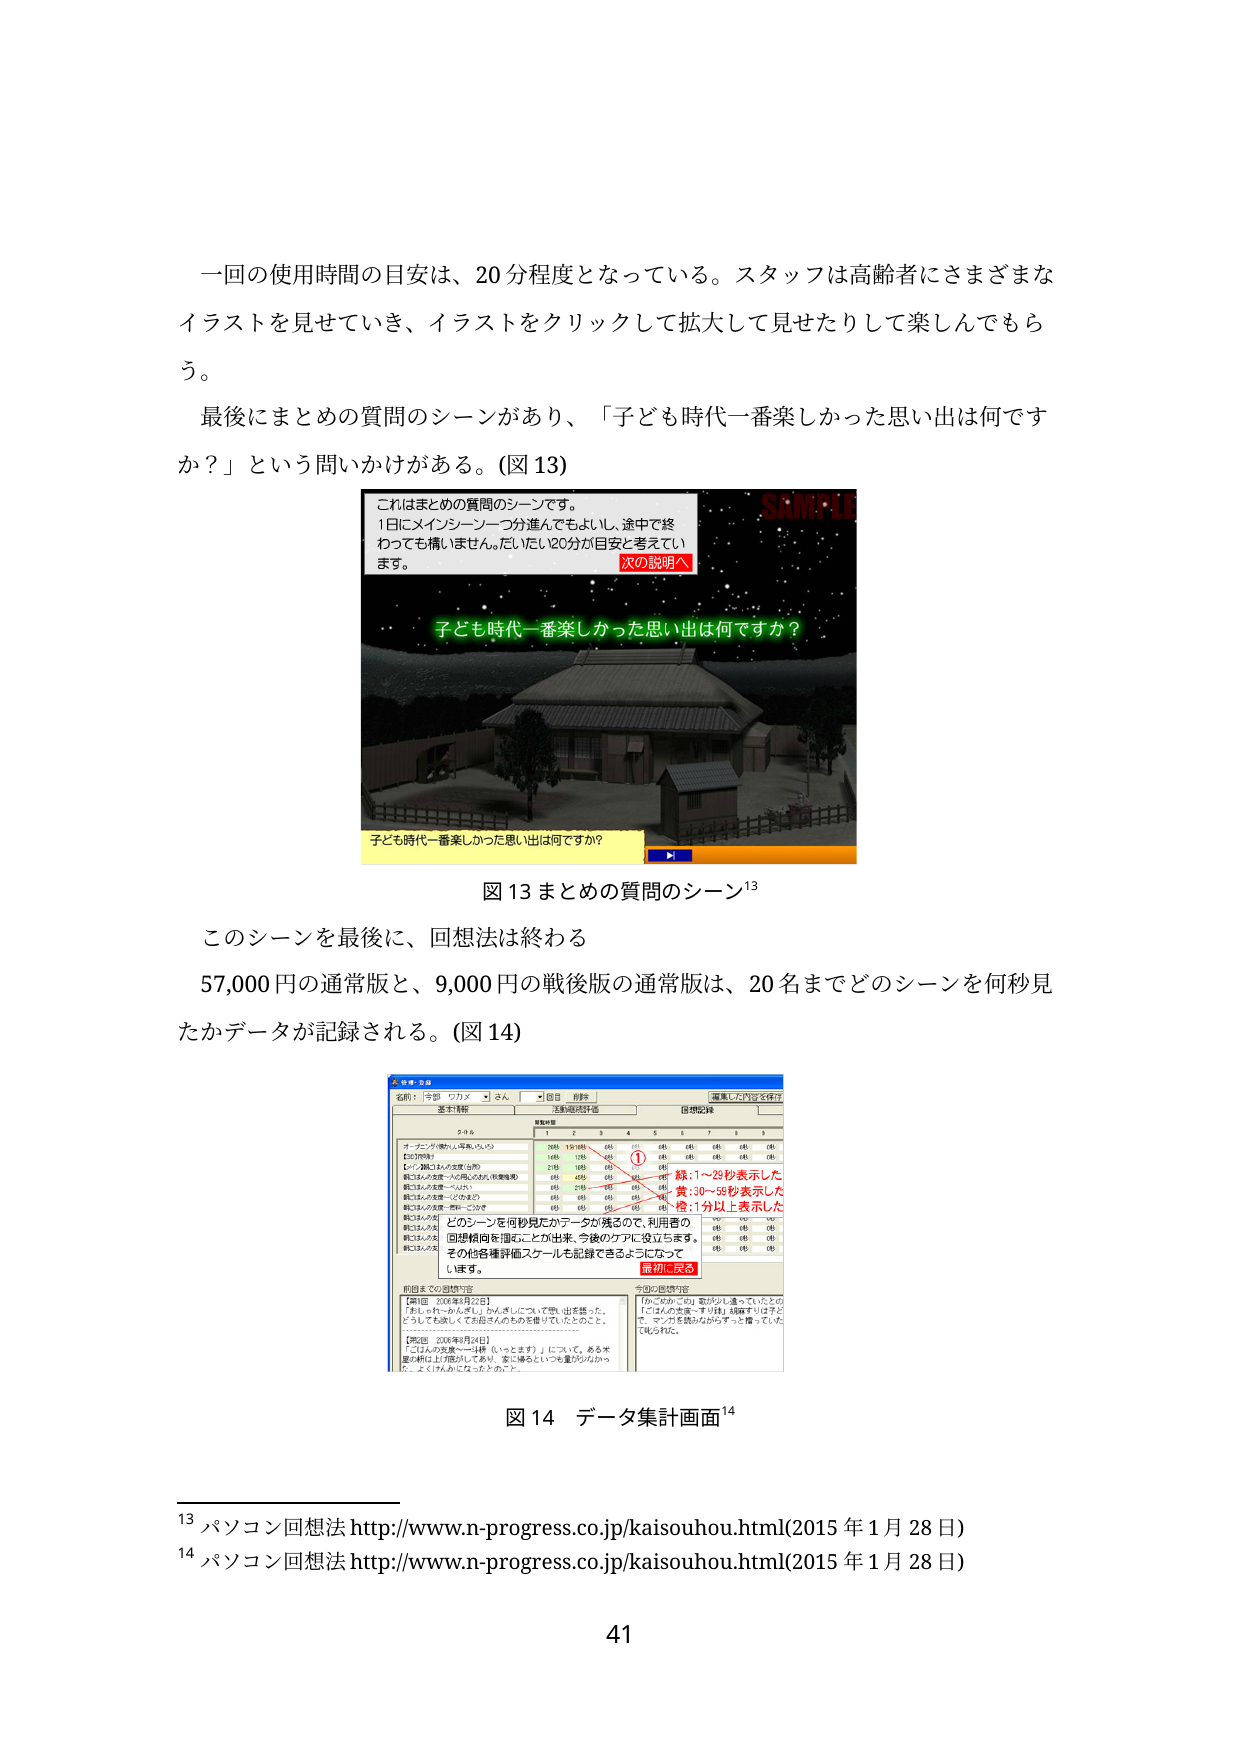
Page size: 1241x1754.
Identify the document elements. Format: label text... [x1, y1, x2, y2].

text このシーンを最後に、回想法は終わる [177, 916, 1063, 957]
text 図14 データ集計画面 [177, 1395, 1063, 1437]
text 図13 まとめの質問のシーン [177, 869, 1063, 911]
picture [383, 1072, 786, 1375]
text 最後にまとめの質問のシーンがあり、「子ども時代一番楽しかった思い出は何ですか？」という問いかけがある。(図13) [177, 395, 1063, 484]
picture [360, 489, 857, 865]
text 57,000円の通常版と、9,000円の戦後版の通常版は、20名までどのシーンを何秒見たかデータが記録される。(図14) [177, 962, 1063, 1052]
text 一回の使用時間の目安は、20分程度となっている。スタッフは高齢者にさまざまなイラストを見せていき、イラストをクリックして拡大して見せたりして楽しんでもらう。 [177, 253, 1063, 390]
